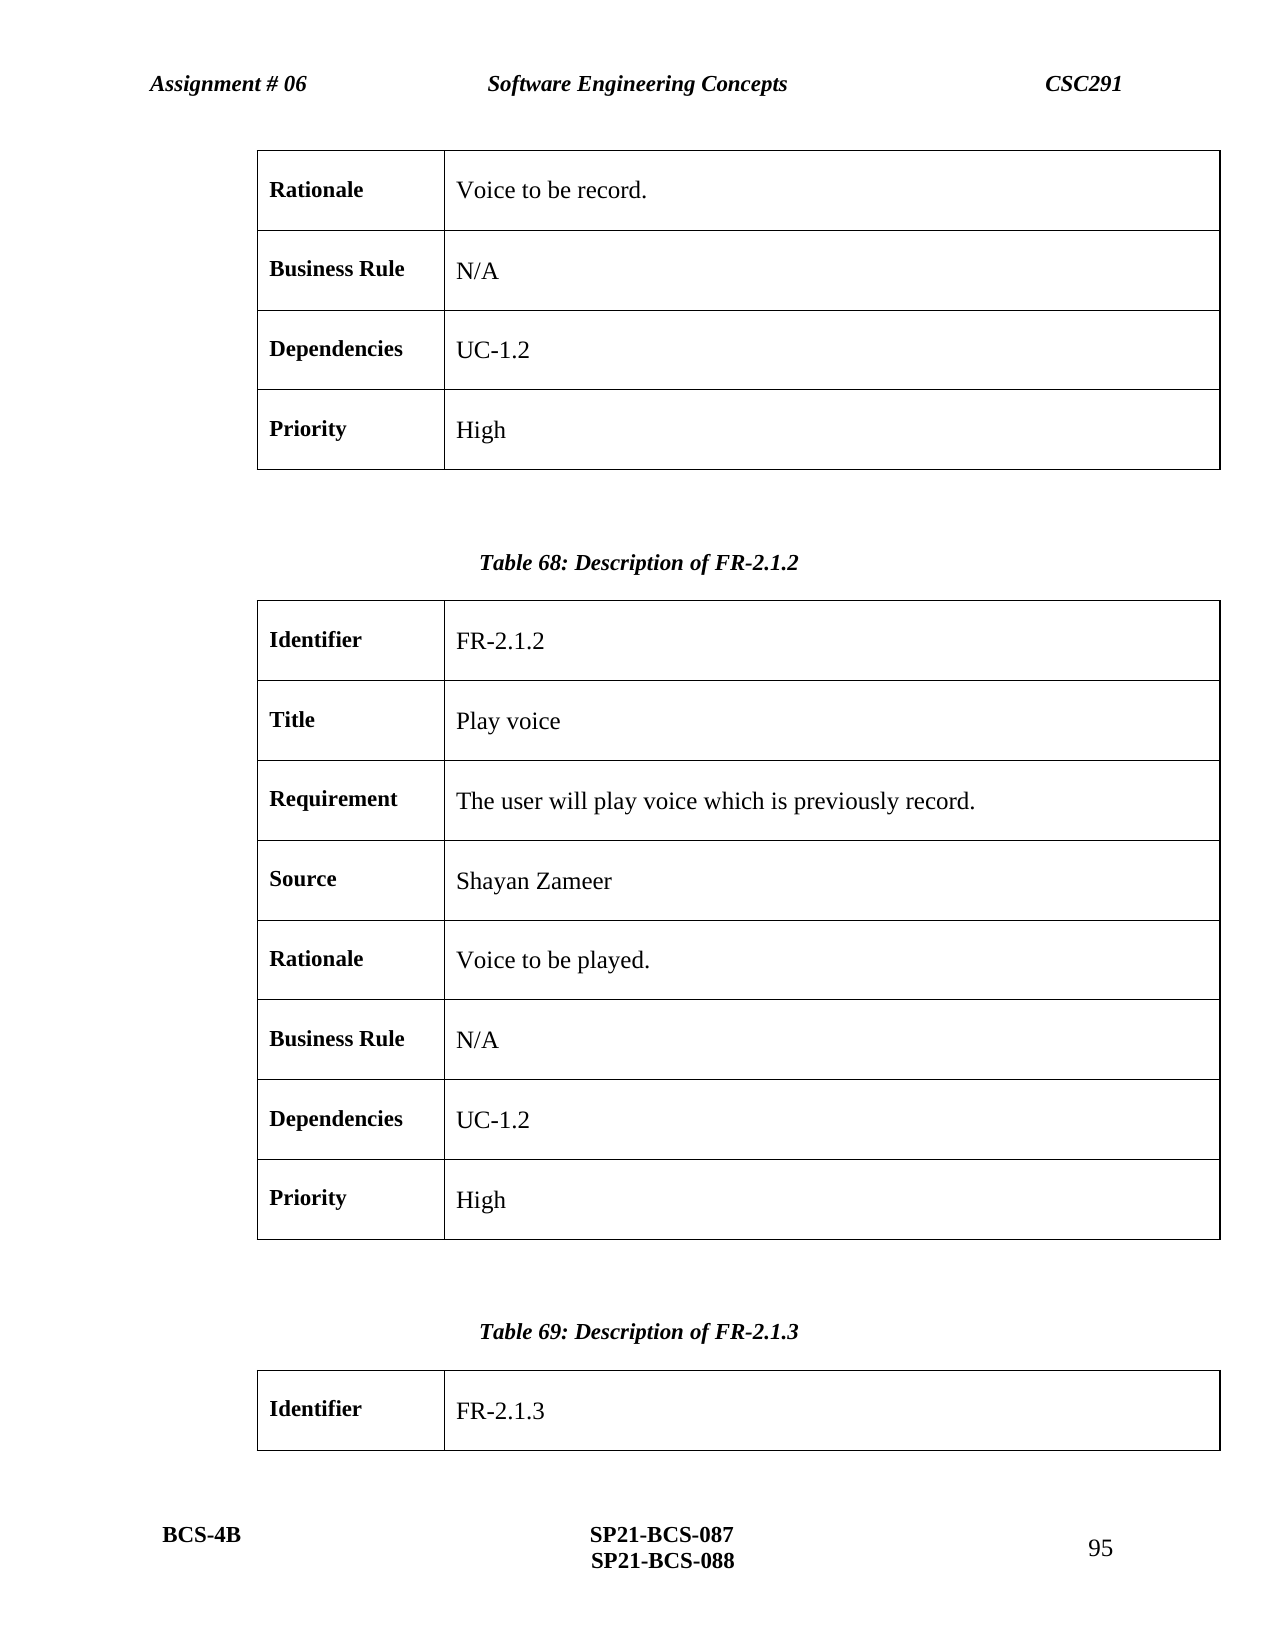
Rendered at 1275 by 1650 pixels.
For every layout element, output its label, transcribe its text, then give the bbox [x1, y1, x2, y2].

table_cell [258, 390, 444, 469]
table_cell Business Rule [258, 231, 444, 309]
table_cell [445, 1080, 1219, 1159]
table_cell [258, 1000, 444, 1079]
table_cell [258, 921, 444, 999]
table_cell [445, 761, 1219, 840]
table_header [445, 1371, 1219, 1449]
text Table 69: Description of FR-2.1.3 [154, 1318, 1125, 1345]
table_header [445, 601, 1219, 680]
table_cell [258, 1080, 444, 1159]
text Table 68: Description of FR-2.1.2 [154, 549, 1125, 575]
table_cell Rationale [258, 151, 444, 230]
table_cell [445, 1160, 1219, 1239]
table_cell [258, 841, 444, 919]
table_cell Dependencies [258, 311, 444, 389]
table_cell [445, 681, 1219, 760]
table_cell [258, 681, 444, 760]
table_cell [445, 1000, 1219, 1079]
table_cell N/A [445, 231, 1219, 309]
table_cell Voice to be record. [445, 151, 1219, 230]
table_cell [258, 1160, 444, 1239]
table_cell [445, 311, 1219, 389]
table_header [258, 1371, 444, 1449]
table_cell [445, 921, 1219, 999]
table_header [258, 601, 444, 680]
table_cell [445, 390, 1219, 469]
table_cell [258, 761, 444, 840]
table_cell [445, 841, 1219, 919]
